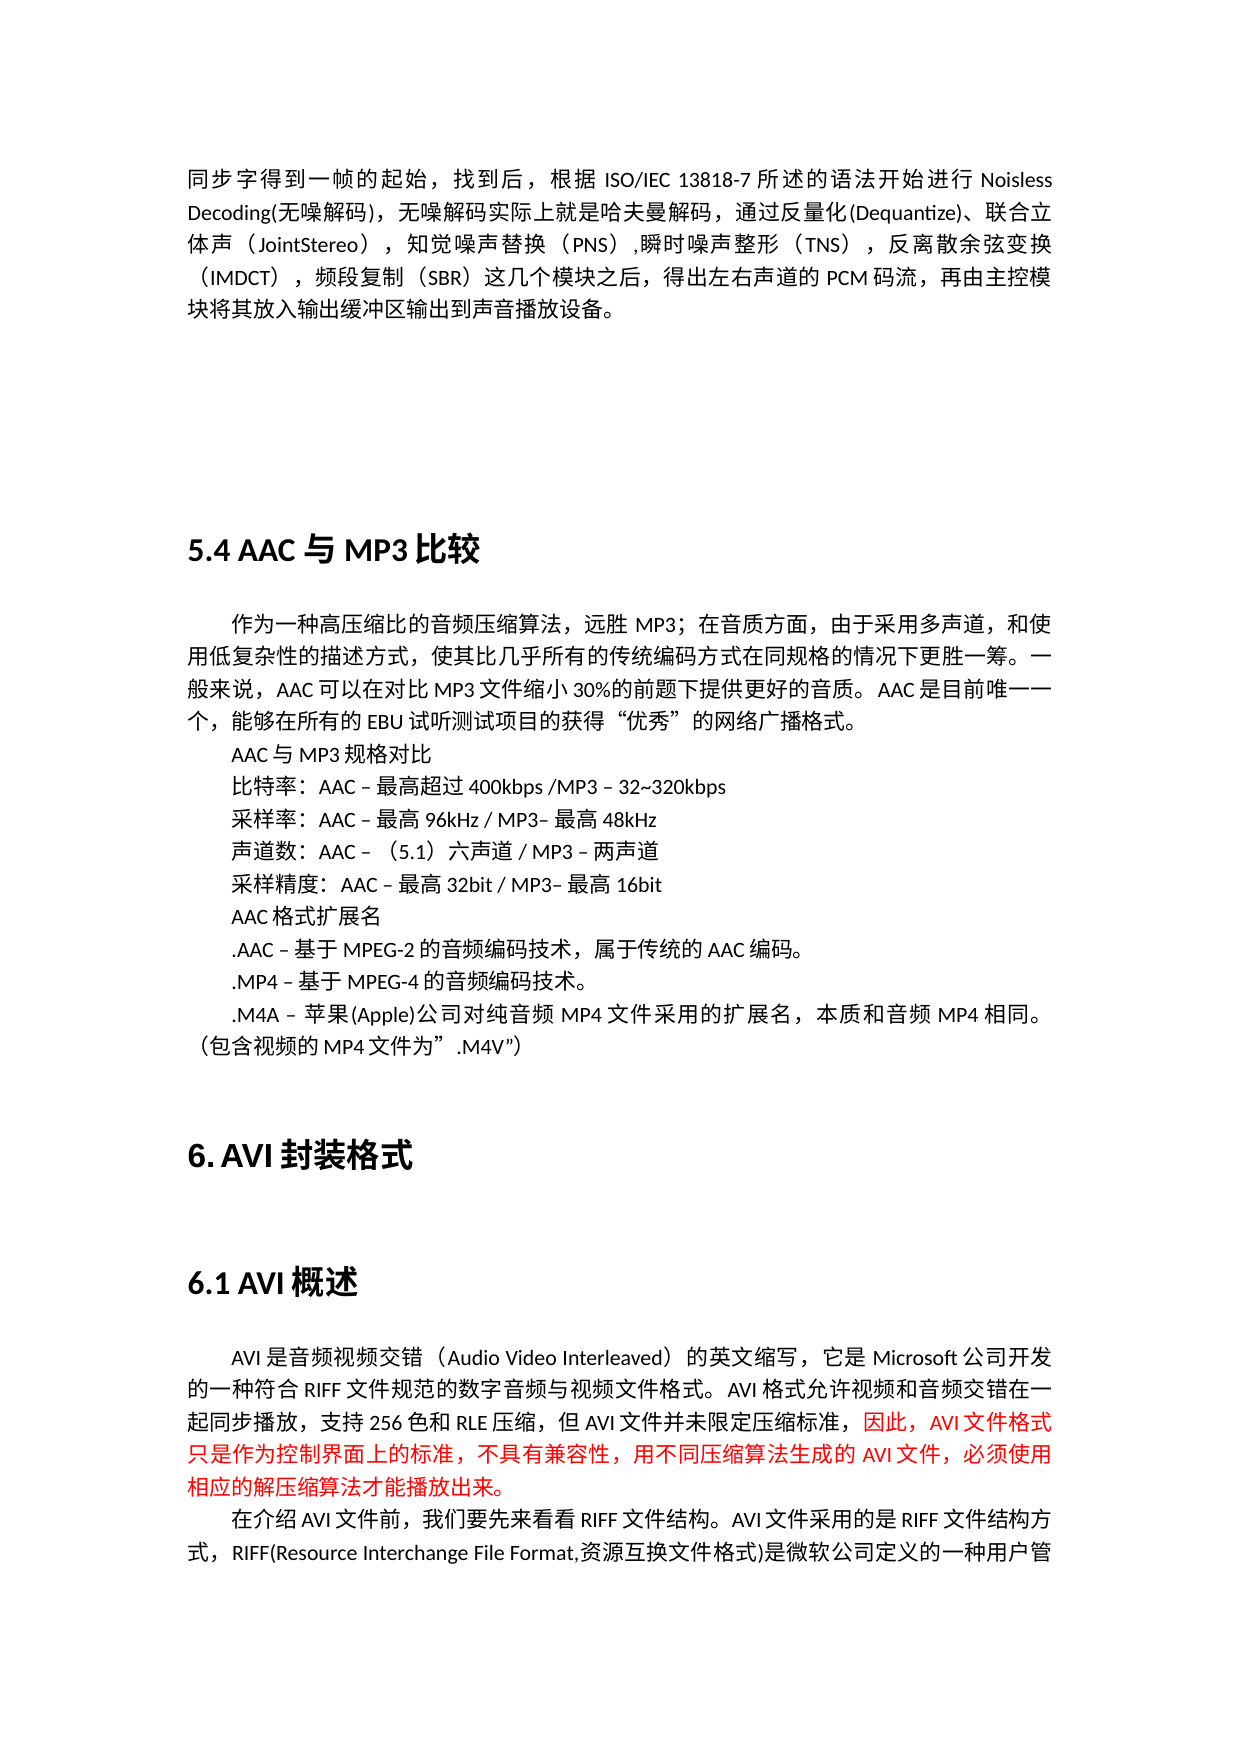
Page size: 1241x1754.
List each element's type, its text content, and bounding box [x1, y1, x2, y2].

text 作为一种高压缩比的音频压缩算法，远胜MP3；在音质方面，由于采用多声道，和使用低复杂性的描述方式，使其比几乎所有的传统编码方式在同规格的情况下更胜一筹。一般来说，AAC可以在对比MP3文件缩小30%的前题下提供更好的音质。AAC是目前唯一一个，能够在所有的EBU试听测试项目的获得“优秀”的网络广播格式。 [187, 606, 1053, 736]
subtitle 6.1 AVI概述 [187, 1247, 1053, 1312]
subtitle 5.4 AAC 与 MP3比较 [187, 514, 1053, 579]
subtitle AVI封装格式 [187, 1121, 1053, 1186]
text .M4A – 苹果(Apple)公司对纯音频MP4文件采用的扩展名，本质和音频MP4相同。（包含视频的MP4文件为”.M4V”） [187, 996, 1053, 1061]
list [187, 1502, 1053, 1567]
text 声道数：AAC – （5.1）六声道 / MP3 – 两声道 [187, 834, 1053, 866]
text AAC格式扩展名 [187, 899, 1053, 931]
list AVI是音频视频交错（Audio Video Interleaved）的英文缩写，它是Microsoft公司开发的一种符合RIFF文件规范的数字音频与视频文件格式。AVI格式允许视频和音频交错在一起同步播放，支持256色和RLE压缩，但AVI文件并未限定压缩标准，因此，AVI文件格式只是作为控制界面上的标准，不具有兼容性，用不同压缩算法生成的AVI文件，必须使用相应的解压缩算法才能播放出来。 [187, 1339, 1053, 1502]
text 采样精度：AAC – 最高32bit / MP3– 最高16bit [187, 866, 1053, 899]
text .MP4 – 基于MPEG-4的音频编码技术。 [187, 964, 1053, 996]
text 采样率：AAC – 最高96kHz / MP3– 最高48kHz [187, 801, 1053, 834]
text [187, 162, 1053, 324]
text 比特率：AAC – 最高超过400kbps /MP3 – 32~320kbps [187, 769, 1053, 801]
text AAC与MP3规格对比 [187, 736, 1053, 769]
text .AAC – 基于MPEG-2的音频编码技术，属于传统的AAC编码。 [187, 931, 1053, 964]
